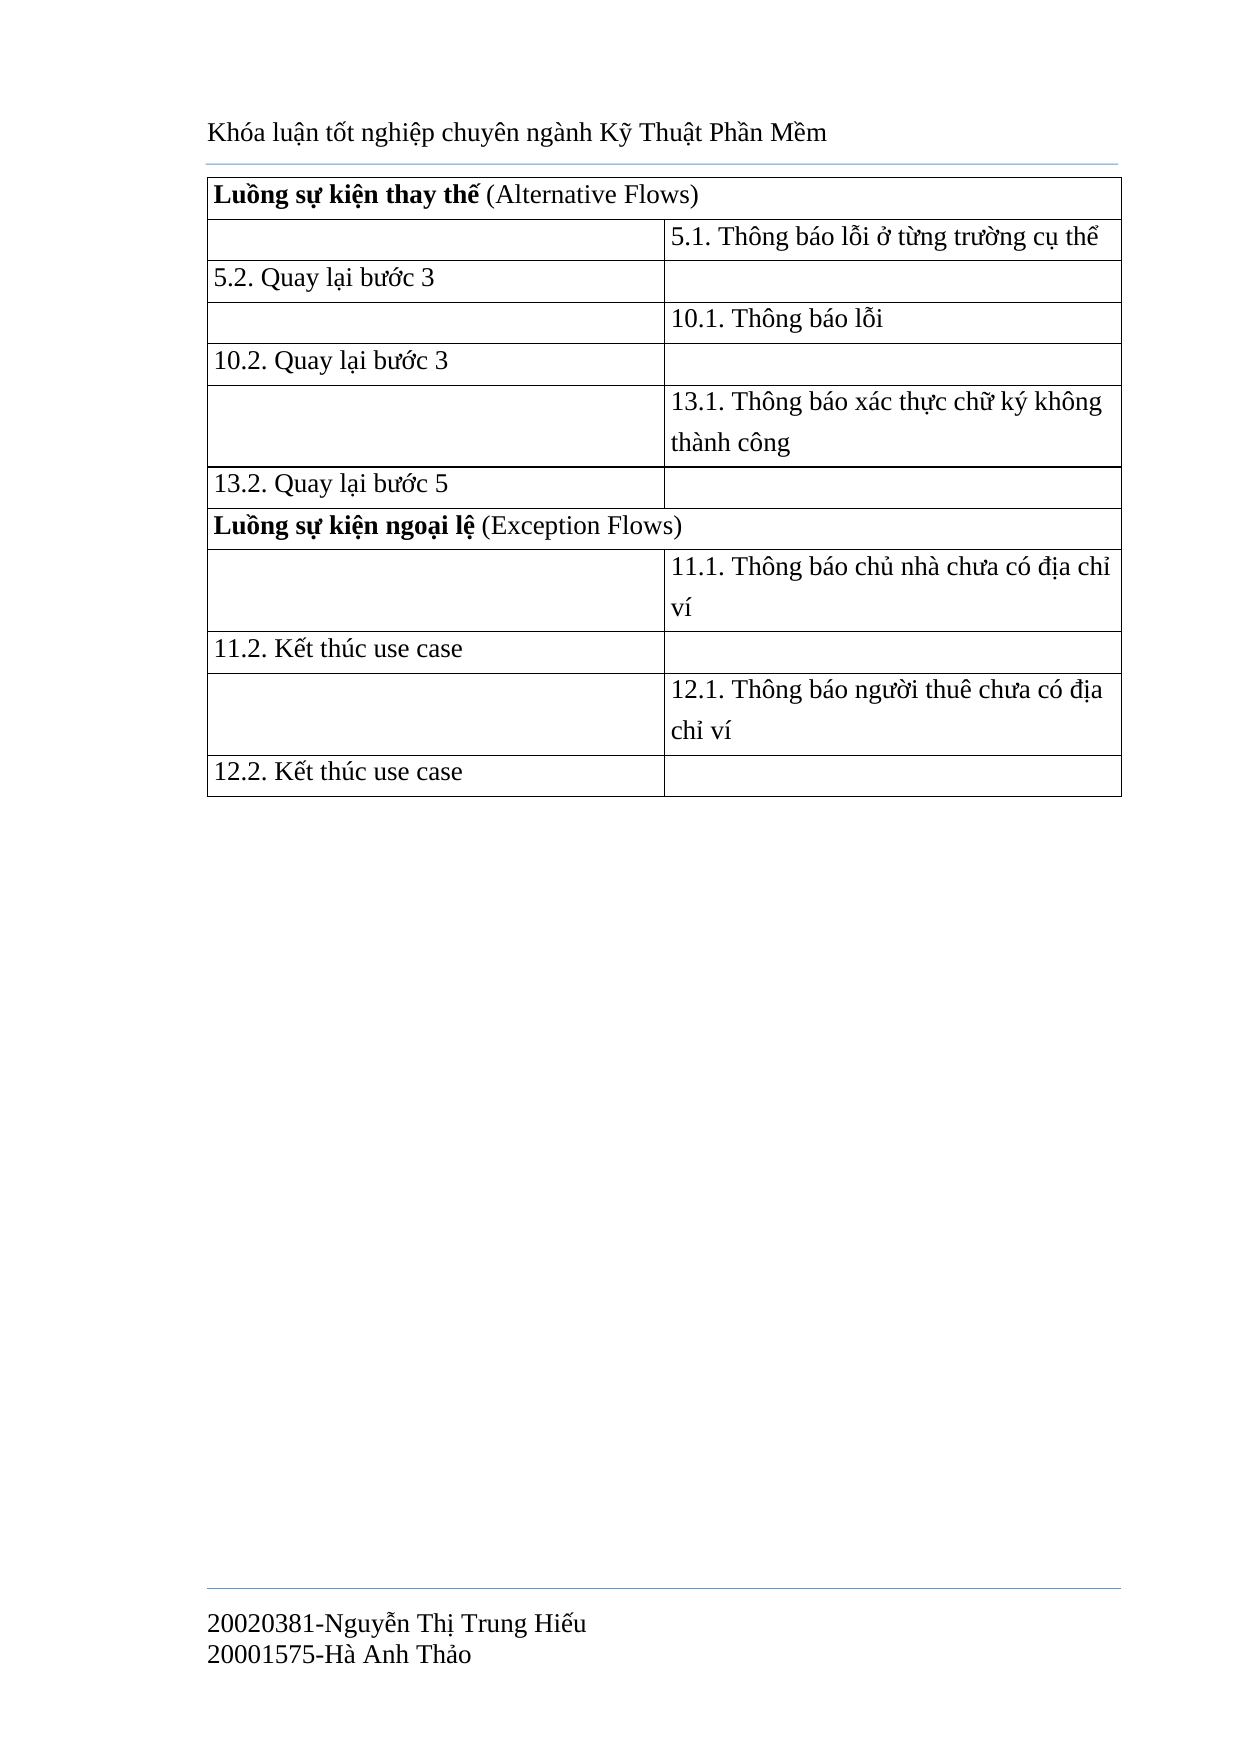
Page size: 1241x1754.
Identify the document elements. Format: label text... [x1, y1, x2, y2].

table_cell [208, 550, 664, 631]
table_cell 5.1. Thông báo lỗi ở từng trường cụ thể [665, 220, 1121, 260]
table_cell 12.2. Kết thúc use case [208, 756, 664, 796]
table_cell [665, 632, 1121, 673]
table_cell 12.1. Thông báo người thuê chưa có địa chỉ ví [665, 674, 1121, 754]
table_cell 11.2. Kết thúc use case [208, 632, 664, 673]
table_cell 13.2. Quay lại bước 5 [208, 468, 664, 508]
table_cell [665, 468, 1121, 508]
table_cell 13.1. Thông báo xác thực chữ ký không thành công [665, 386, 1121, 466]
table_cell Luồng sự kiện thay thế (Alternative Flows) [208, 178, 1121, 219]
table_cell Luồng sự kiện ngoại lệ (Exception Flows) [208, 509, 1121, 549]
table_cell 11.1. Thông báo chủ nhà chưa có địa chỉ ví [665, 550, 1121, 631]
table_cell [665, 756, 1121, 796]
table_cell [208, 674, 664, 754]
table_cell 10.1. Thông báo lỗi [665, 303, 1121, 343]
table_cell [208, 386, 664, 466]
table_cell 5.2. Quay lại bước 3 [208, 261, 664, 302]
table_cell [208, 220, 664, 260]
table_cell [208, 303, 664, 343]
table_cell [665, 261, 1121, 302]
table_cell [665, 344, 1121, 384]
table_cell 10.2. Quay lại bước 3 [208, 344, 664, 384]
